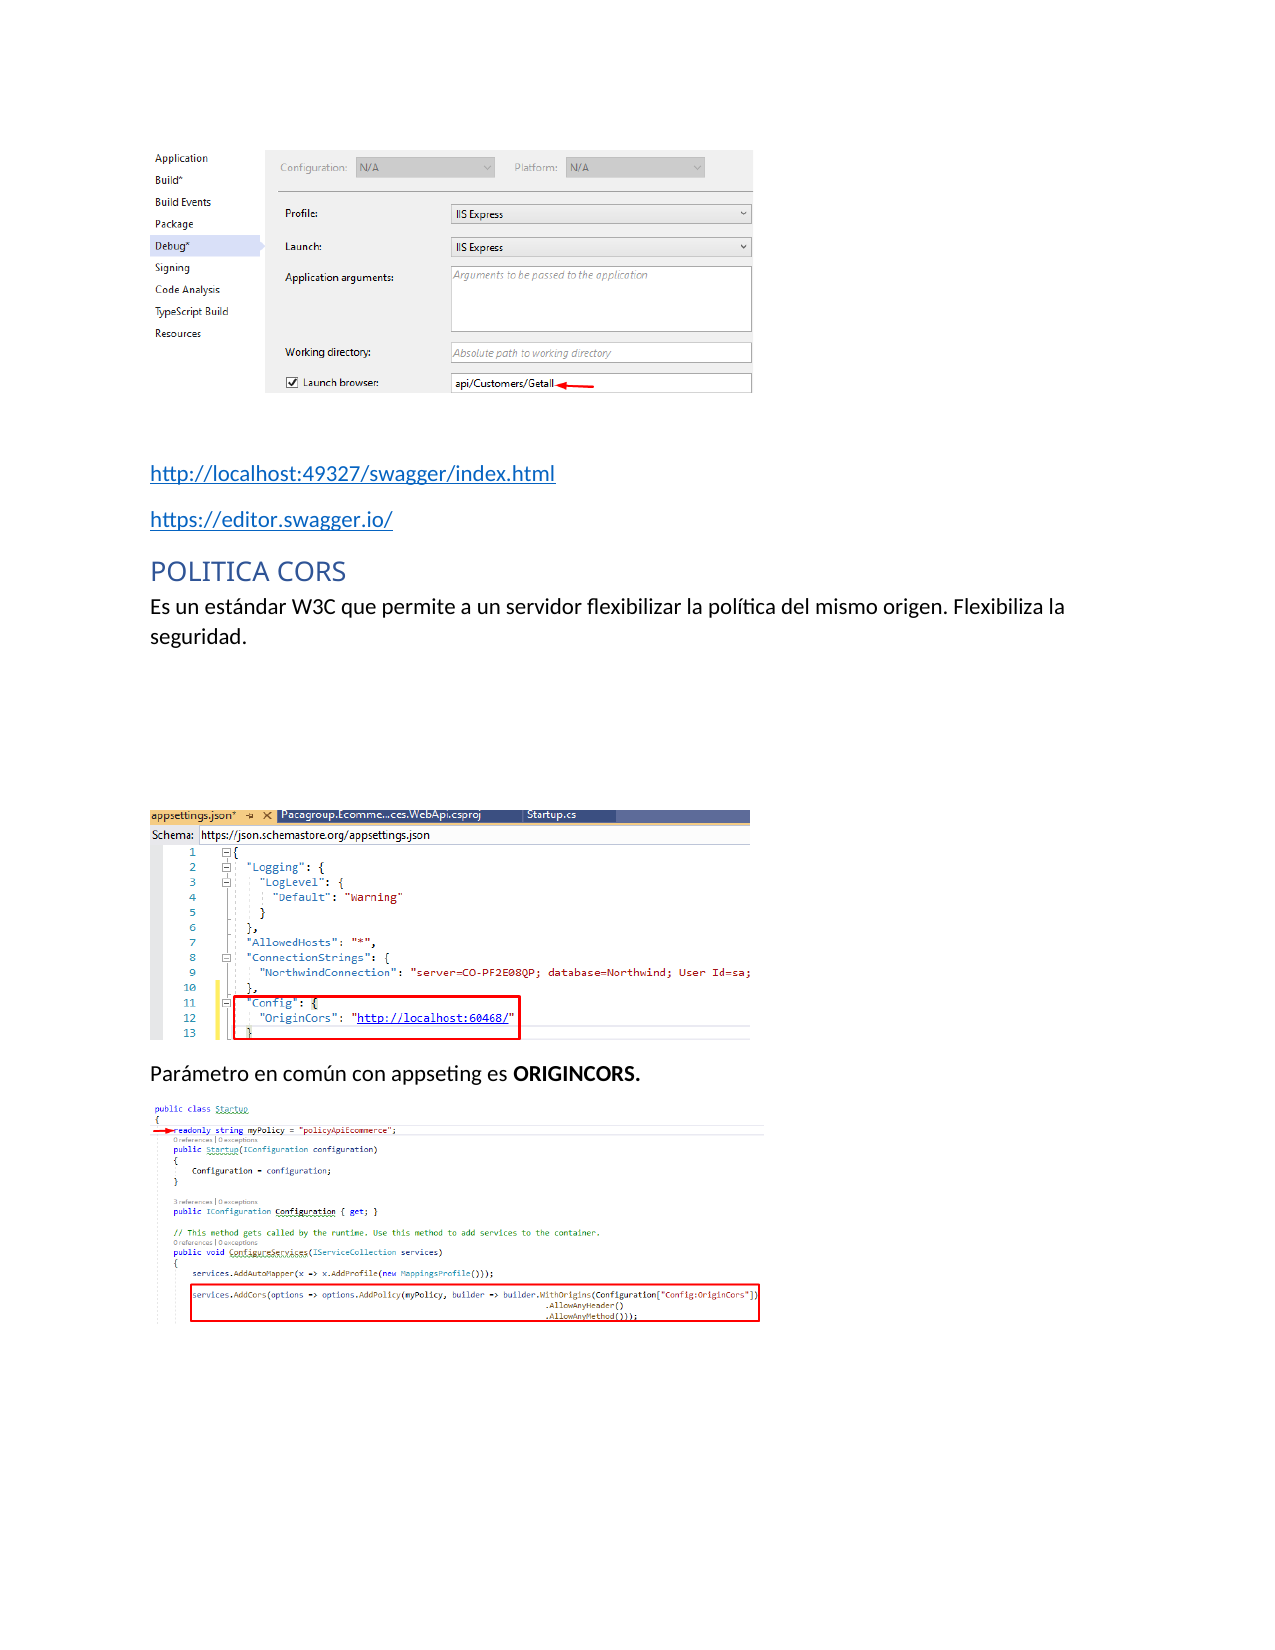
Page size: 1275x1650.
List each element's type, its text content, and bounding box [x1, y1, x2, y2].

picture [150, 150, 754, 393]
text http://localhost:49327/swagger/index.html [150, 459, 1125, 487]
picture [150, 1105, 764, 1324]
subtitle POLITICA CORS [150, 552, 1125, 589]
text Es un estándar W3C que permite a un servidor flexibilizar la política del mismo origen. Flexibiliza la seguridad. [150, 592, 1125, 651]
picture [150, 810, 750, 1040]
text https://editor.swagger.io/ [150, 506, 1125, 534]
text Parámetro en común con appseting es ORIGINCORS. [150, 1059, 1125, 1087]
